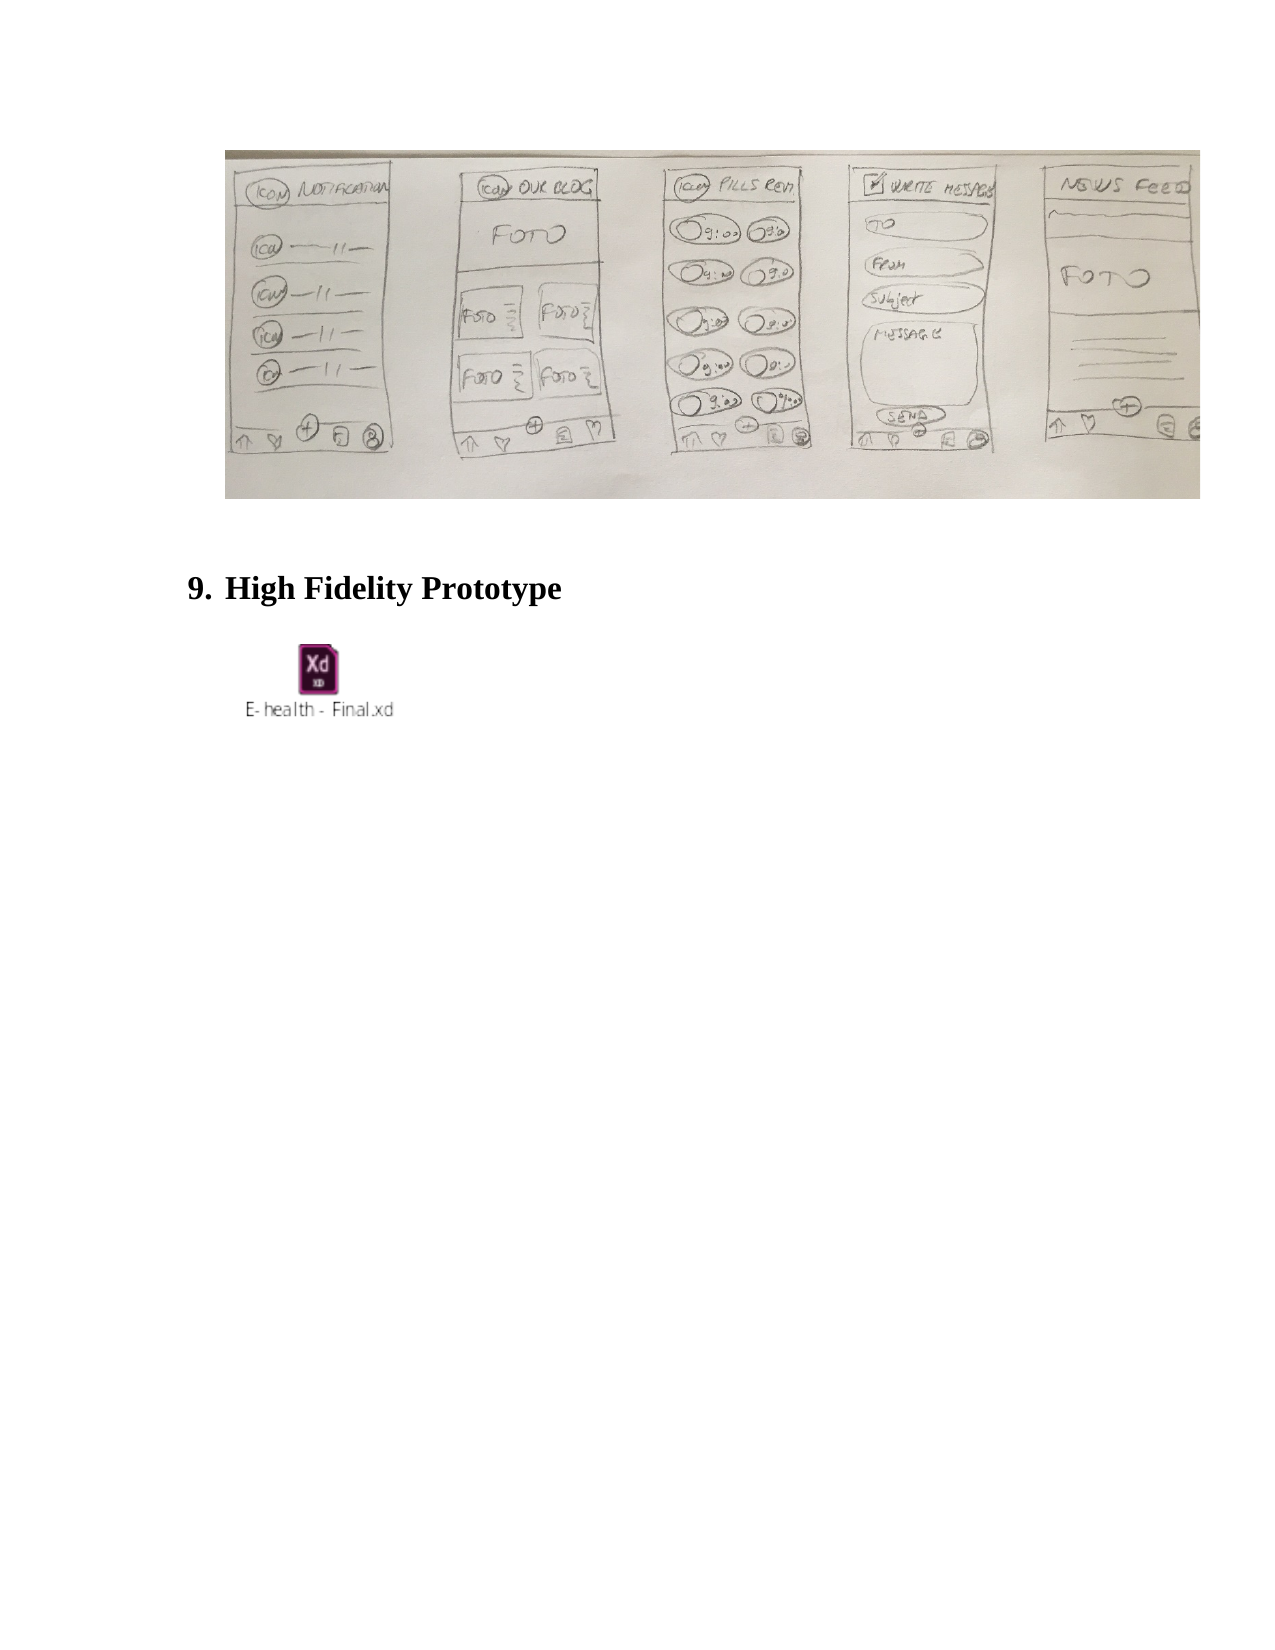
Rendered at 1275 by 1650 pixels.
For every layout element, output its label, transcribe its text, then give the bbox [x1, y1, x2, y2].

list High Fidelity Prototype [187, 568, 1125, 607]
picture [225, 150, 1200, 499]
